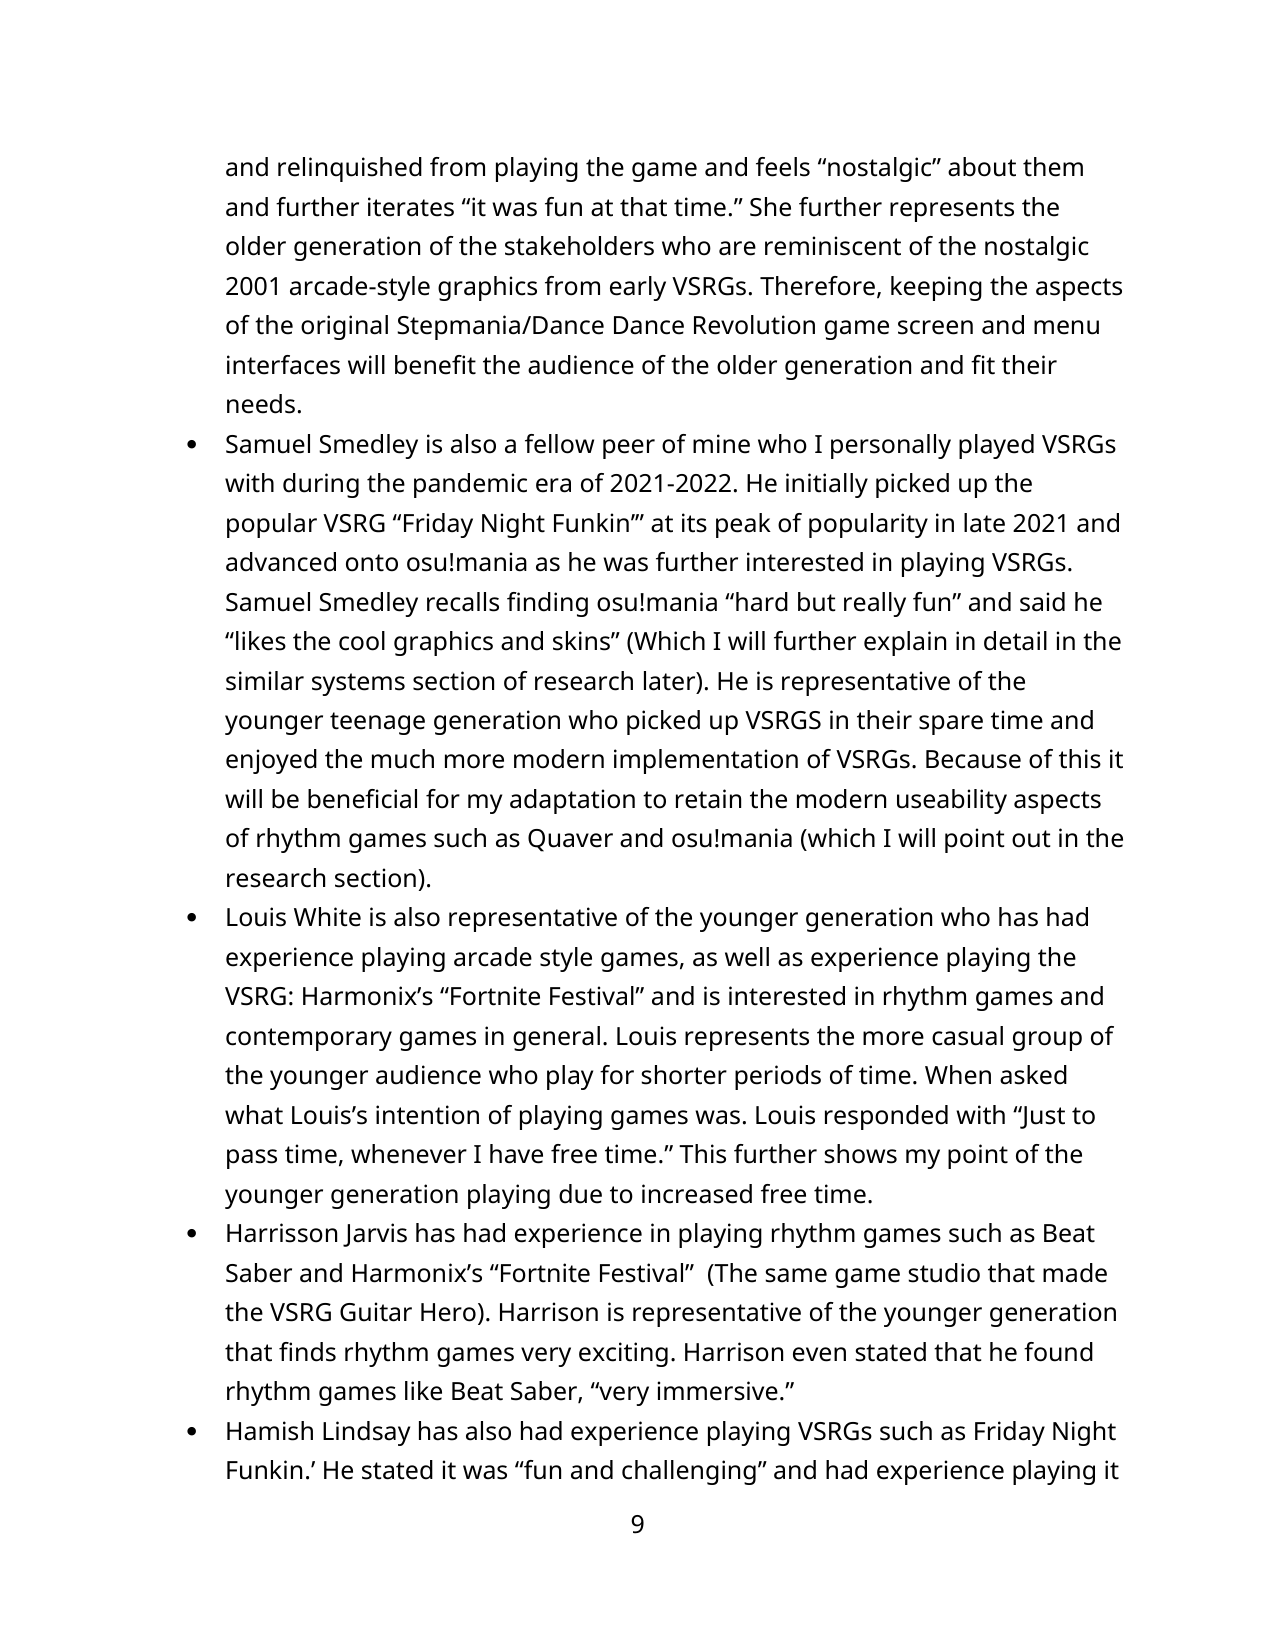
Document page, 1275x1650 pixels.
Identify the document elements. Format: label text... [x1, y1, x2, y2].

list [187, 1413, 1125, 1487]
list Louis White is also representative of the younger generation who has had experience playing arcade style games, as well as experience playing the VSRG: Harmonix’s “Fortnite Festival” and is interested in rhythm games and contemporary games in general. Louis represents the more casual group of the younger audience who play for shorter periods of time. When asked what Louis’s intention of playing games was. Louis responded with “Just to pass time, whenever I have free time.” This further shows my point of the younger generation playing due to increased free time. [187, 900, 1125, 1211]
list Samuel Smedley is also a fellow peer of mine who I personally played VSRGs with during the pandemic era of 2021-2022. He initially picked up the popular VSRG “Friday Night Funkin’” at its peak of popularity in late 2021 and advanced onto osu!mania as he was further interested in playing VSRGs. Samuel Smedley recalls finding osu!mania “hard but really fun” and said he “likes the cool graphics and skins” (Which I will further explain in detail in the similar systems section of research later). He is representative of the younger teenage generation who picked up VSRGS in their spare time and enjoyed the much more modern implementation of VSRGs. Because of this it will be beneficial for my adaptation to retain the modern useability aspects of rhythm games such as Quaver and osu!mania (which I will point out in the research section). [187, 426, 1125, 895]
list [187, 150, 1125, 421]
list Harrisson Jarvis has had experience in playing rhythm games such as Beat Saber and Harmonix’s “Fortnite Festival” (The same game studio that made the VSRG Guitar Hero). Harrison is representative of the younger generation that finds rhythm games very exciting. Harrison even stated that he found rhythm games like Beat Saber, “very immersive.” [187, 1216, 1125, 1408]
